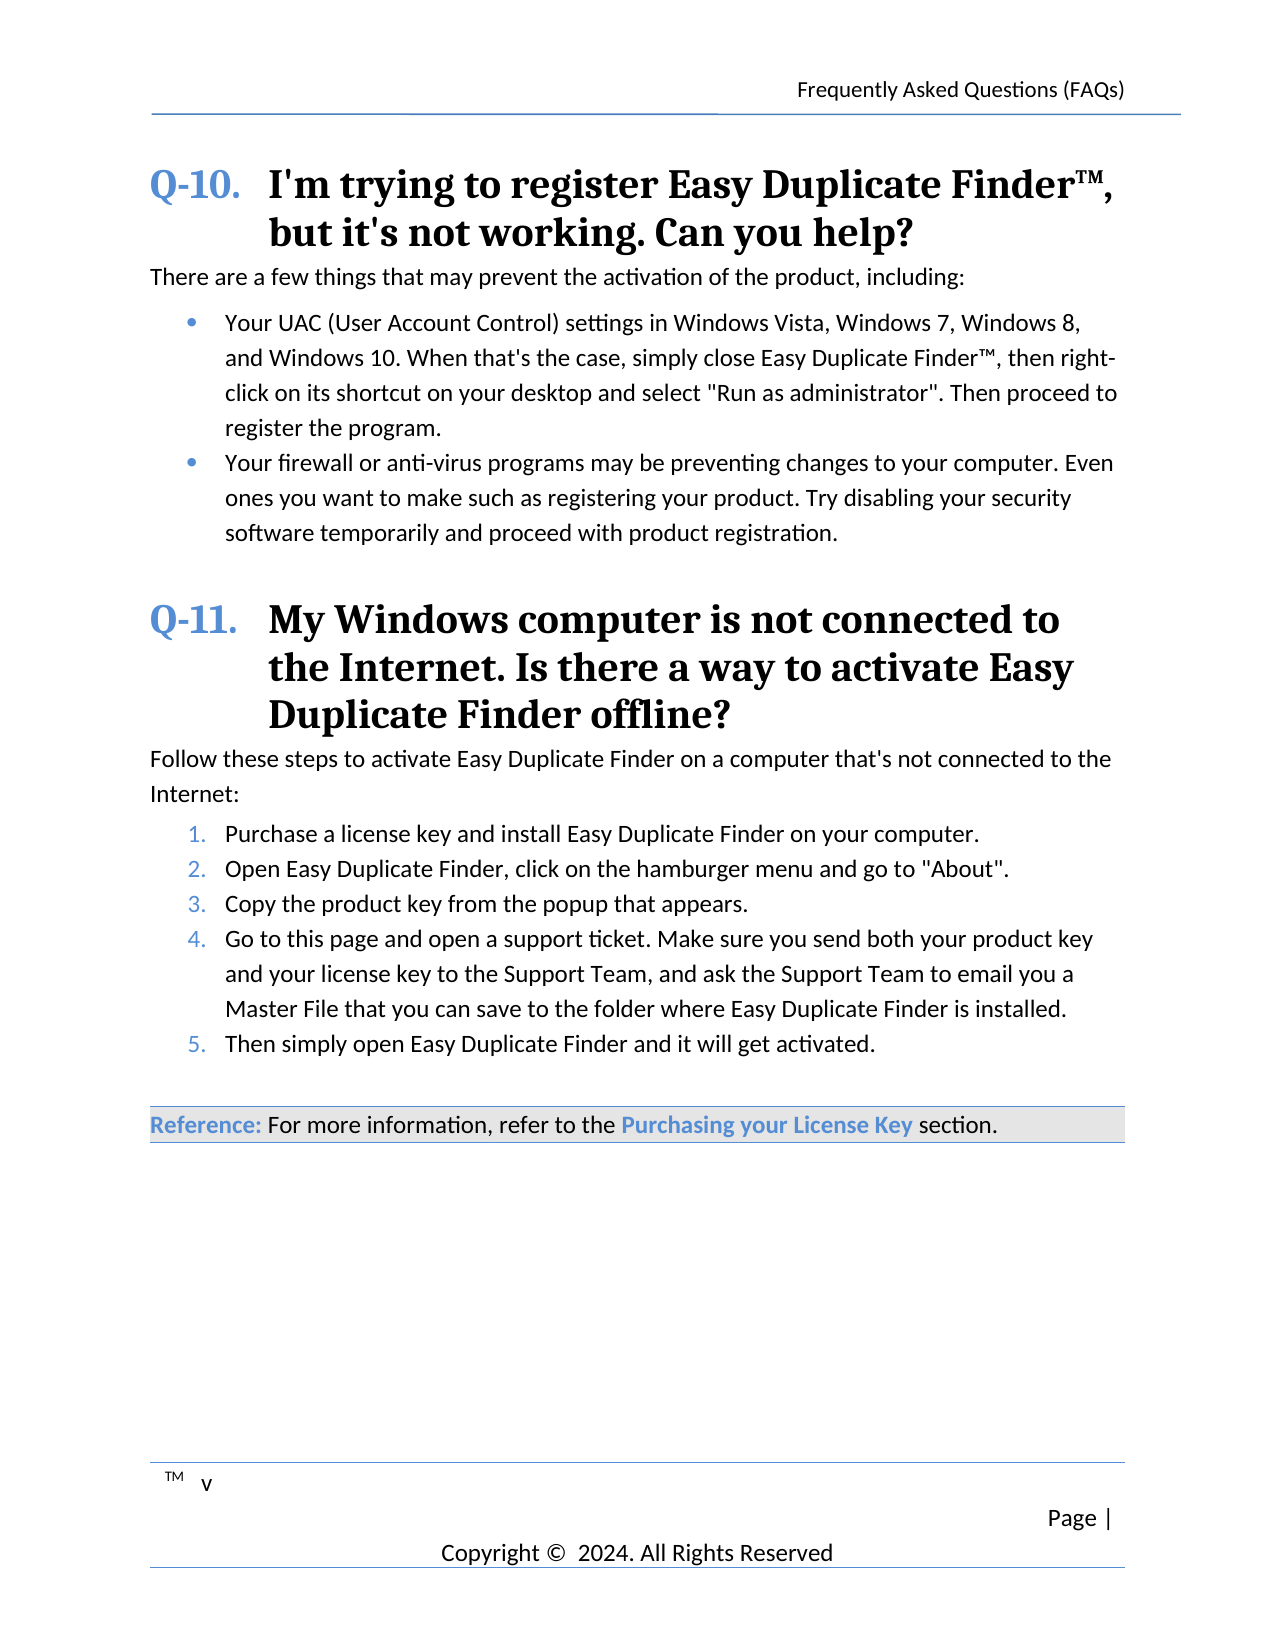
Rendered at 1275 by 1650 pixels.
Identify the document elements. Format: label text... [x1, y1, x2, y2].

text I'm trying to register Easy Duplicate Finder™, but it's not working. Can you help? [150, 161, 1125, 257]
text My Windows computer is not connected to the Internet. Is there a way to activate Easy Duplicate Finder offline? [150, 596, 1125, 739]
text Follow these steps to activate Easy Duplicate Finder on a computer that's not connected to the Internet: [150, 743, 1125, 809]
text Reference: For more information, refer to the Purchasing your License Key section. [150, 1107, 1125, 1142]
list Your firewall or anti-virus programs may be preventing changes to your computer. Even ones you want to make such as registering your product. Try disabling your security software temporarily and proceed with product registration. [187, 447, 1125, 548]
text There are a few things that may prevent the activation of the product, including: [150, 261, 1125, 292]
list Go to this page and open a support ticket. Make sure you send both your product key and your license key to the Support Team, and ask the Support Team to email you a Master File that you can save to the folder where Easy Duplicate Finder is installed. [187, 923, 1125, 1023]
list Purchase a license key and install Easy Duplicate Finder on your computer. [187, 818, 1125, 848]
list Your UAC (User Account Control) settings in Windows Vista, Windows 7, Windows 8, and Windows 10. When that's the case, simply close Easy Duplicate Finder™, then right-click on its shortcut on your desktop and select "Run as administrator". Then proceed to register the program. [187, 307, 1125, 443]
list Open Easy Duplicate Finder, click on the hamburger menu and go to "About". [187, 853, 1125, 883]
list Copy the product key from the popup that appears. [187, 888, 1125, 918]
list Then simply open Easy Duplicate Finder and it will get activated. [187, 1028, 1125, 1058]
